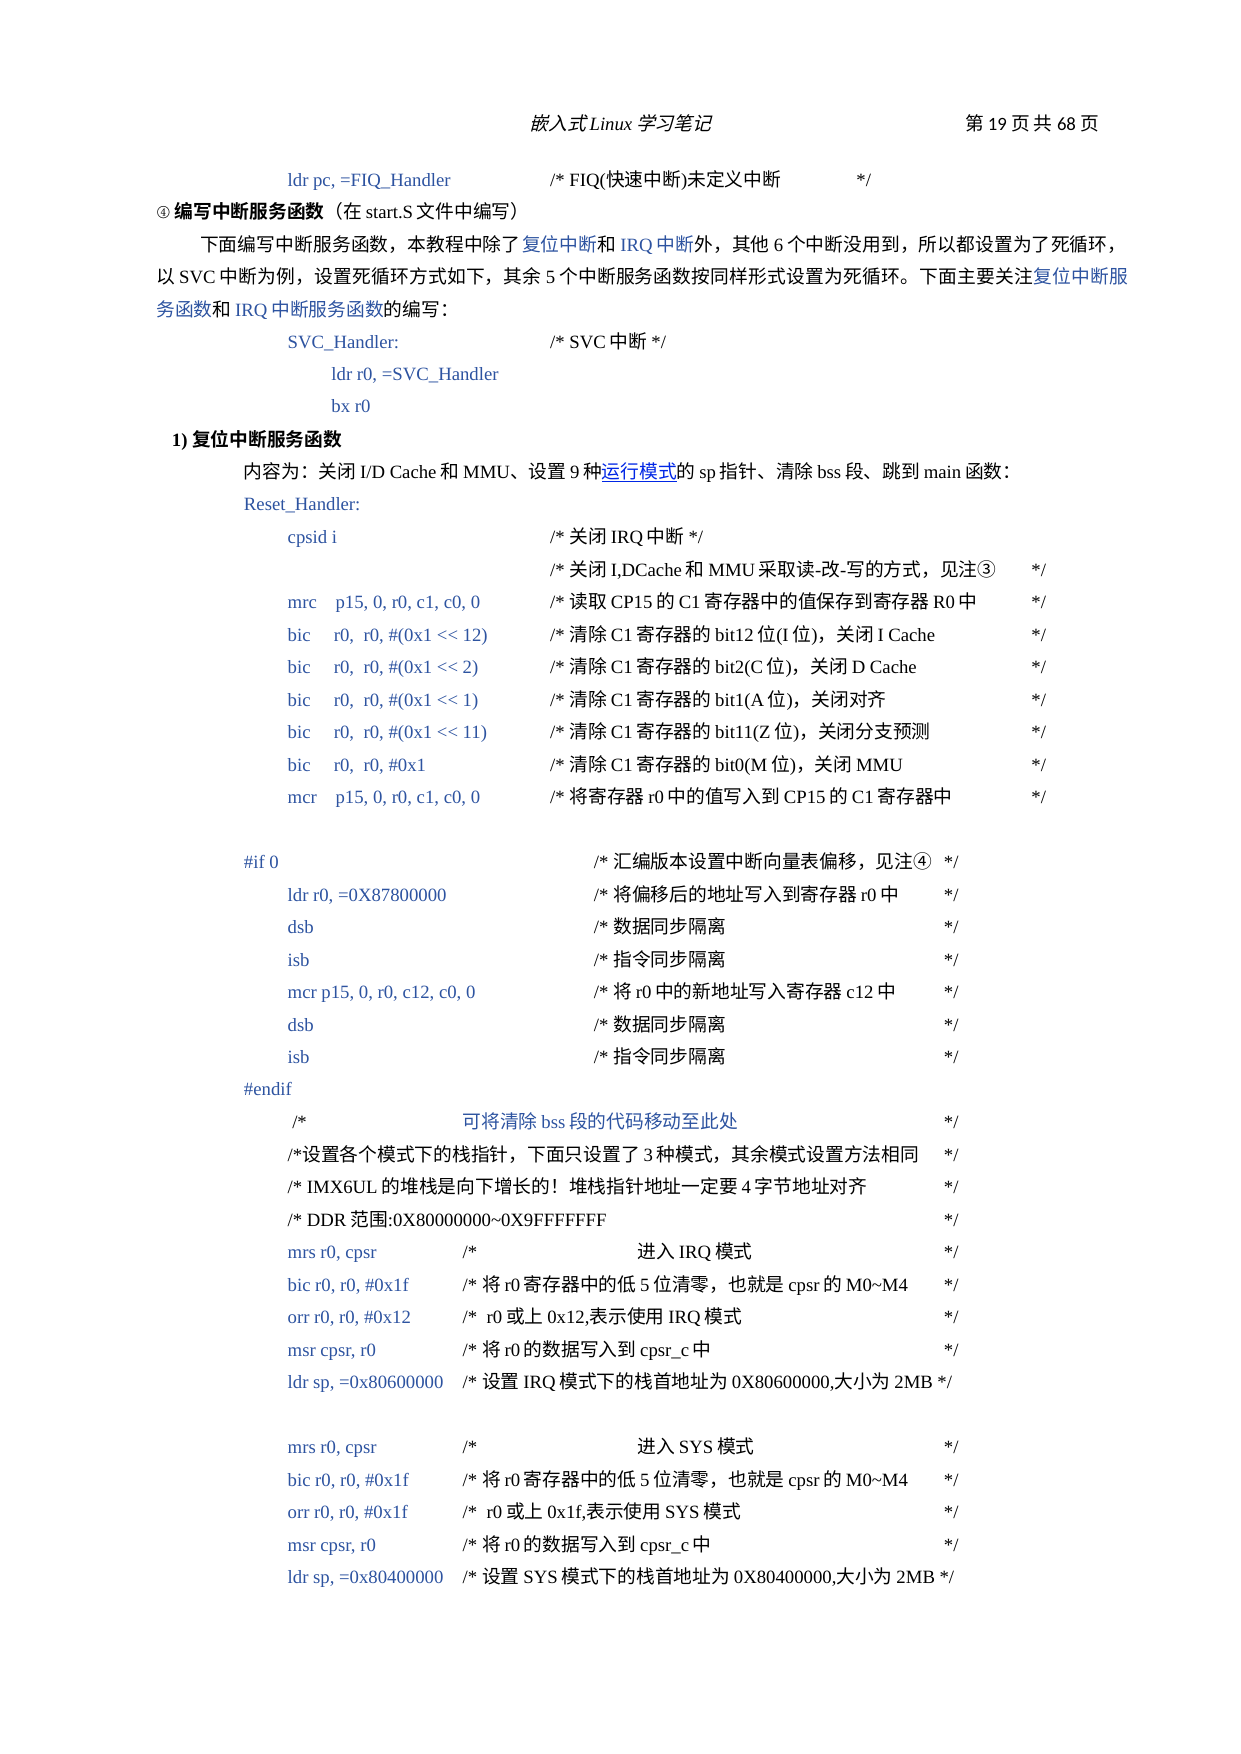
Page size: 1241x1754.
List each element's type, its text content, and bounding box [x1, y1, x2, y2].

text dsb /* 数据同步隔离 */ [200, 1007, 1128, 1039]
text #endif [200, 1072, 1128, 1104]
text orr r0, r0, #0x12 /* r0或上0x12,表示使用IRQ模式 */ [200, 1299, 1128, 1332]
text 下面编写中断服务函数，本教程中除了复位中断和IRQ中断外，其他6个中断没用到，所以都设置为了死循环，以SVC中断为例，设置死循环方式如下，其余5个中断服务函数按同样形式设置为死循环。下面主要关注复位中断服务函数和IRQ中断服务函数的编写： [156, 227, 1128, 324]
text /* DDR范围:0X80000000~0X9FFFFFFF */ [287, 1202, 1128, 1234]
text bic r0, r0, #0x1f /* 将r0寄存器中的低5位清零，也就是cpsr的M0~M4 */ [200, 1267, 1128, 1299]
text ldr sp, =0x80400000 /* 设置SYS模式下的栈首地址为0X80400000,大小为2MB */ [200, 1559, 1128, 1592]
text isb /* 指令同步隔离 */ [200, 1039, 1128, 1072]
text mrc p15, 0, r0, c1, c0, 0 /* 读取CP15的C1寄存器中的值保存到寄存器R0中 */ [244, 584, 1128, 617]
list 内容为：关闭I/D Cache和MMU、设置9种运行模式的sp指针、清除bss段、跳到main函数： [209, 454, 1128, 487]
text mrs r0, cpsr /* 进入SYS模式 */ [200, 1429, 1128, 1462]
text msr cpsr, r0 /* 将r0的数据写入到cpsr_c中 */ [200, 1332, 1128, 1364]
text ldr r0, =0X87800000 /* 将偏移后的地址写入到寄存器r0中 */ [200, 877, 1128, 909]
text dsb /* 数据同步隔离 */ [200, 909, 1128, 942]
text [200, 1462, 1128, 1494]
text /* 可将清除bss段的代码移动至此处 */ [200, 1104, 1128, 1137]
text ldr sp, =0x80600000 /* 设置IRQ模式下的栈首地址为0X80600000,大小为2MB */ [200, 1364, 1128, 1397]
text bx r0 [244, 389, 1128, 422]
text 1) 复位中断服务函数 [172, 422, 1128, 454]
text mcr p15, 0, r0, c1, c0, 0 /* 将寄存器r0中的值写入到CP15的C1寄存器中 */ [200, 779, 1128, 812]
text msr cpsr, r0 /* 将r0的数据写入到cpsr_c中 */ [200, 1527, 1128, 1559]
text mcr p15, 0, r0, c12, c0, 0 /* 将r0中的新地址写入寄存器c12中 */ [200, 974, 1128, 1007]
text bic r0, r0, #(0x1 << 11) /* 清除C1寄存器的bit11(Z位)，关闭分支预测 */ [200, 714, 1128, 747]
text ldr r0, =SVC_Handler [244, 357, 1128, 389]
text bic r0, r0, #(0x1 << 2) /* 清除C1寄存器的bit2(C位)，关闭D Cache */ [200, 649, 1128, 682]
text orr r0, r0, #0x1f /* r0或上0x1f,表示使用SYS模式 */ [200, 1494, 1128, 1527]
text /* 关闭I,DCache和MMU采取读-改-写的方式，见注③ */ [200, 552, 1128, 584]
text SVC_Handler: /* SVC中断 */ [244, 324, 1128, 357]
text #if 0 /* 汇编版本设置中断向量表偏移，见注④ */ [200, 844, 1128, 877]
text isb /* 指令同步隔离 */ [200, 942, 1128, 974]
text ldr pc, =FIQ_Handler /* FIQ(快速中断)未定义中断 */ [112, 162, 1128, 194]
text /*设置各个模式下的栈指针，下面只设置了3种模式，其余模式设置方法相同 */ [287, 1137, 1128, 1169]
text mrs r0, cpsr /* 进入IRQ模式 */ [200, 1234, 1128, 1267]
text ④编写中断服务函数（在start.S文件中编写） [112, 194, 1128, 227]
text bic r0, r0, #(0x1 << 12) /* 清除C1寄存器的bit12位(I位)，关闭I Cache */ [200, 617, 1128, 649]
text bic r0, r0, #0x1 /* 清除C1寄存器的bit0(M位)，关闭MMU */ [200, 747, 1128, 779]
text /* IMX6UL的堆栈是向下增长的！堆栈指针地址一定要4字节地址对齐 */ [287, 1169, 1128, 1202]
text cpsid i /* 关闭IRQ中断 */ [200, 519, 1128, 552]
text bic r0, r0, #(0x1 << 1) /* 清除C1寄存器的bit1(A位)，关闭对齐 */ [200, 682, 1128, 714]
text Reset_Handler: [200, 487, 1128, 519]
